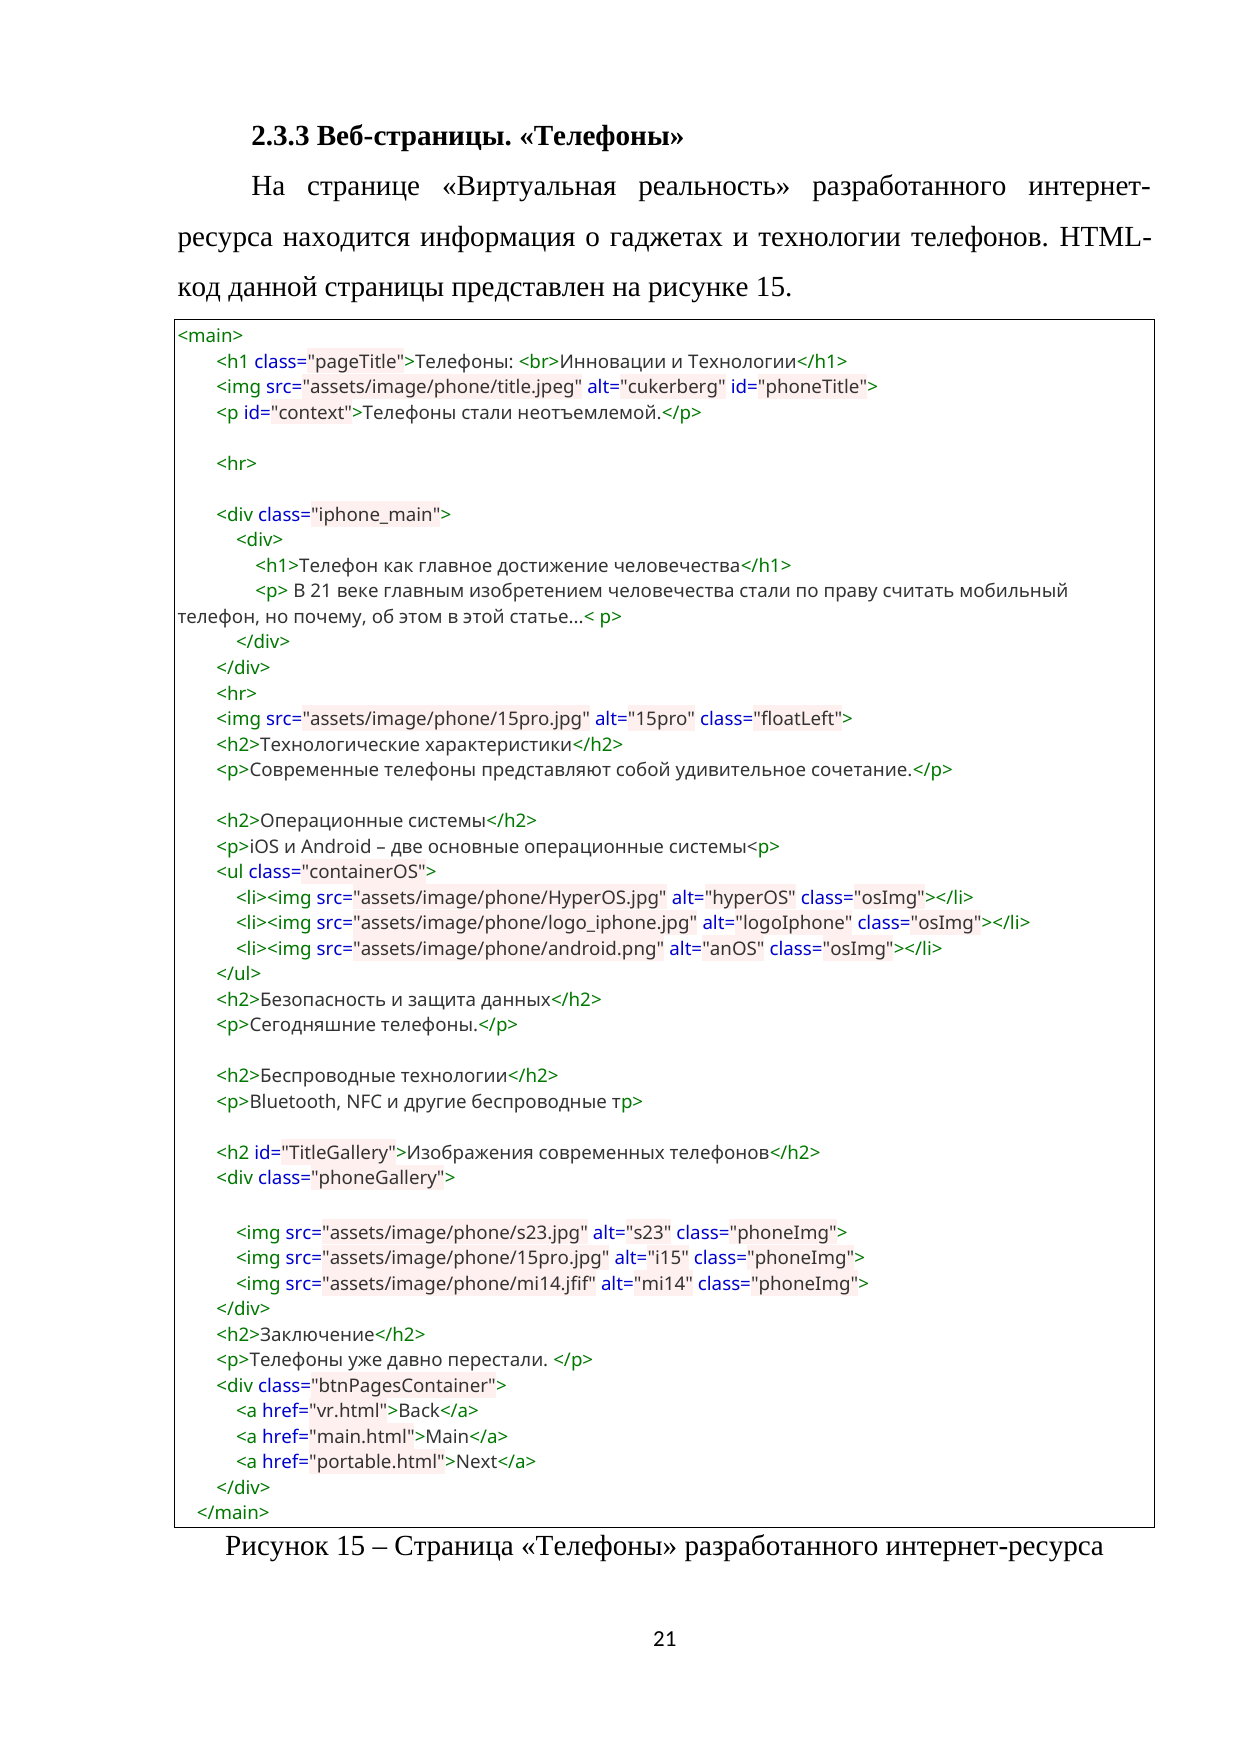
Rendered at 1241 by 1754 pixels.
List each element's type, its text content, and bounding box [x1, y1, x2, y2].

text <p> В 21 веке главным изобретением человечества стали по праву считать мобильный телефон, но почему, об этом в этой статье...< p> [177, 578, 1152, 629]
text <p>Современные телефоны представляют собой удивительное сочетание.</p> [177, 756, 1152, 782]
text <h1>Телефон как главное достижение человечества</h1> [177, 552, 1152, 578]
text <div class="btnPagesContainer"> [177, 1372, 311, 1398]
text <h1 class="pageTitle">Телефоны: <br>Инновации и Технологии</h1> [404, 348, 1152, 373]
text Рисунок 15 – Страница «Телефоны» разработанного интернет-ресурса [177, 1528, 1152, 1562]
text 2.3.3 Веб-страницы. «Телефоны» [177, 118, 1152, 152]
text <p>iOS и Android – две основные операционные системы<p> [177, 833, 1152, 858]
text <img src="assets/image/phone/15pro.jpg" alt="i15" class="phoneImg"> [177, 1244, 1152, 1270]
text <div class="phoneGallery"> [444, 1165, 1152, 1190]
text </div> [177, 629, 1152, 654]
text На странице «Виртуальная реальность» разработанного интернет-ресурса находится информация о гаджетах и технологии телефонов. HTML-код данной страницы представлен на рисунке 15. [177, 168, 1152, 303]
text <a href="main.html">Main</a> [177, 1423, 309, 1449]
text <li><img src="assets/image/phone/logo_iphone.jpg" alt="logoIphone" class="osImg"></li> [177, 909, 1152, 935]
text <p>Bluetooth, NFC и другие беспроводные тp> [177, 1088, 1152, 1114]
text <div class="iphone_main"> [177, 501, 311, 527]
text <img src="assets/image/phone/15pro.jpg" alt="15pro" class="floatLeft"> [842, 705, 1152, 731]
text <a href="portable.html">Next</a> [445, 1449, 1152, 1474]
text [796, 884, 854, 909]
text <a href="vr.html">Back</a> [177, 1398, 309, 1423]
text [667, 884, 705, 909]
text <p id="context">Телефоны стали неотъемлемой.</p> [352, 399, 1152, 424]
text <ul class="containerOS"> [177, 858, 1152, 884]
text <h2>Заключение</h2> [177, 1321, 1152, 1347]
text <h2>Беспроводные технологии</h2> [177, 1063, 1152, 1088]
text </main> [175, 1497, 1154, 1527]
text <li><img src="assets/image/phone/HyperOS.jpg" alt="hyperOS" class="osImg"></li> [925, 884, 1152, 909]
text <div class="btnPagesContainer"> [496, 1372, 1152, 1398]
text <a href="main.html">Main</a> [414, 1423, 1152, 1449]
text <a href="vr.html">Back</a> [387, 1398, 1152, 1423]
text <hr> [177, 450, 1152, 476]
text <img src="assets/image/phone/s23.jpg" alt="s23" class="phoneImg"> [837, 1219, 1152, 1244]
text <hr> [177, 680, 1152, 705]
text <a href="portable.html">Next</a> [177, 1449, 309, 1474]
text <img src="assets/image/phone/title.jpeg" alt="cukerberg" id="phoneTitle"> [177, 373, 1152, 399]
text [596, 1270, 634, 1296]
text <h2>Операционные системы</h2> [177, 807, 1152, 833]
text </div> [177, 1296, 1152, 1321]
text <div class="phoneGallery"> [177, 1165, 311, 1190]
text </div> [177, 1474, 1152, 1497]
text <div> [177, 527, 1152, 552]
text </ul> [177, 961, 1152, 986]
text <p>Сегодняшние телефоны.</p> [177, 1012, 1152, 1037]
text <h2 id="TitleGallery">Изображения современных телефонов</h2> [396, 1139, 1152, 1165]
text <div class="iphone_main"> [440, 501, 1152, 527]
text <li><img src="assets/image/phone/android.png" alt="anOS" class="osImg"></li> [893, 935, 1152, 961]
text <p>Телефоны уже давно перестали. </p> [177, 1347, 1152, 1372]
text </div> [177, 654, 1152, 680]
text <h2>Технологические характеристики</h2> [177, 731, 1152, 756]
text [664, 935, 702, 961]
text <img src="assets/image/phone/mi14.jfif" alt="mi14" class="phoneImg"> [858, 1270, 1152, 1296]
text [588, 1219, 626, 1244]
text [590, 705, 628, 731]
text <h2>Безопасность и защита данных</h2> [177, 986, 1152, 1012]
text <main> [175, 320, 1154, 348]
text <li><img src="assets/image/phone/android.png" alt="anOS" class="osImg"></li> [177, 935, 353, 961]
